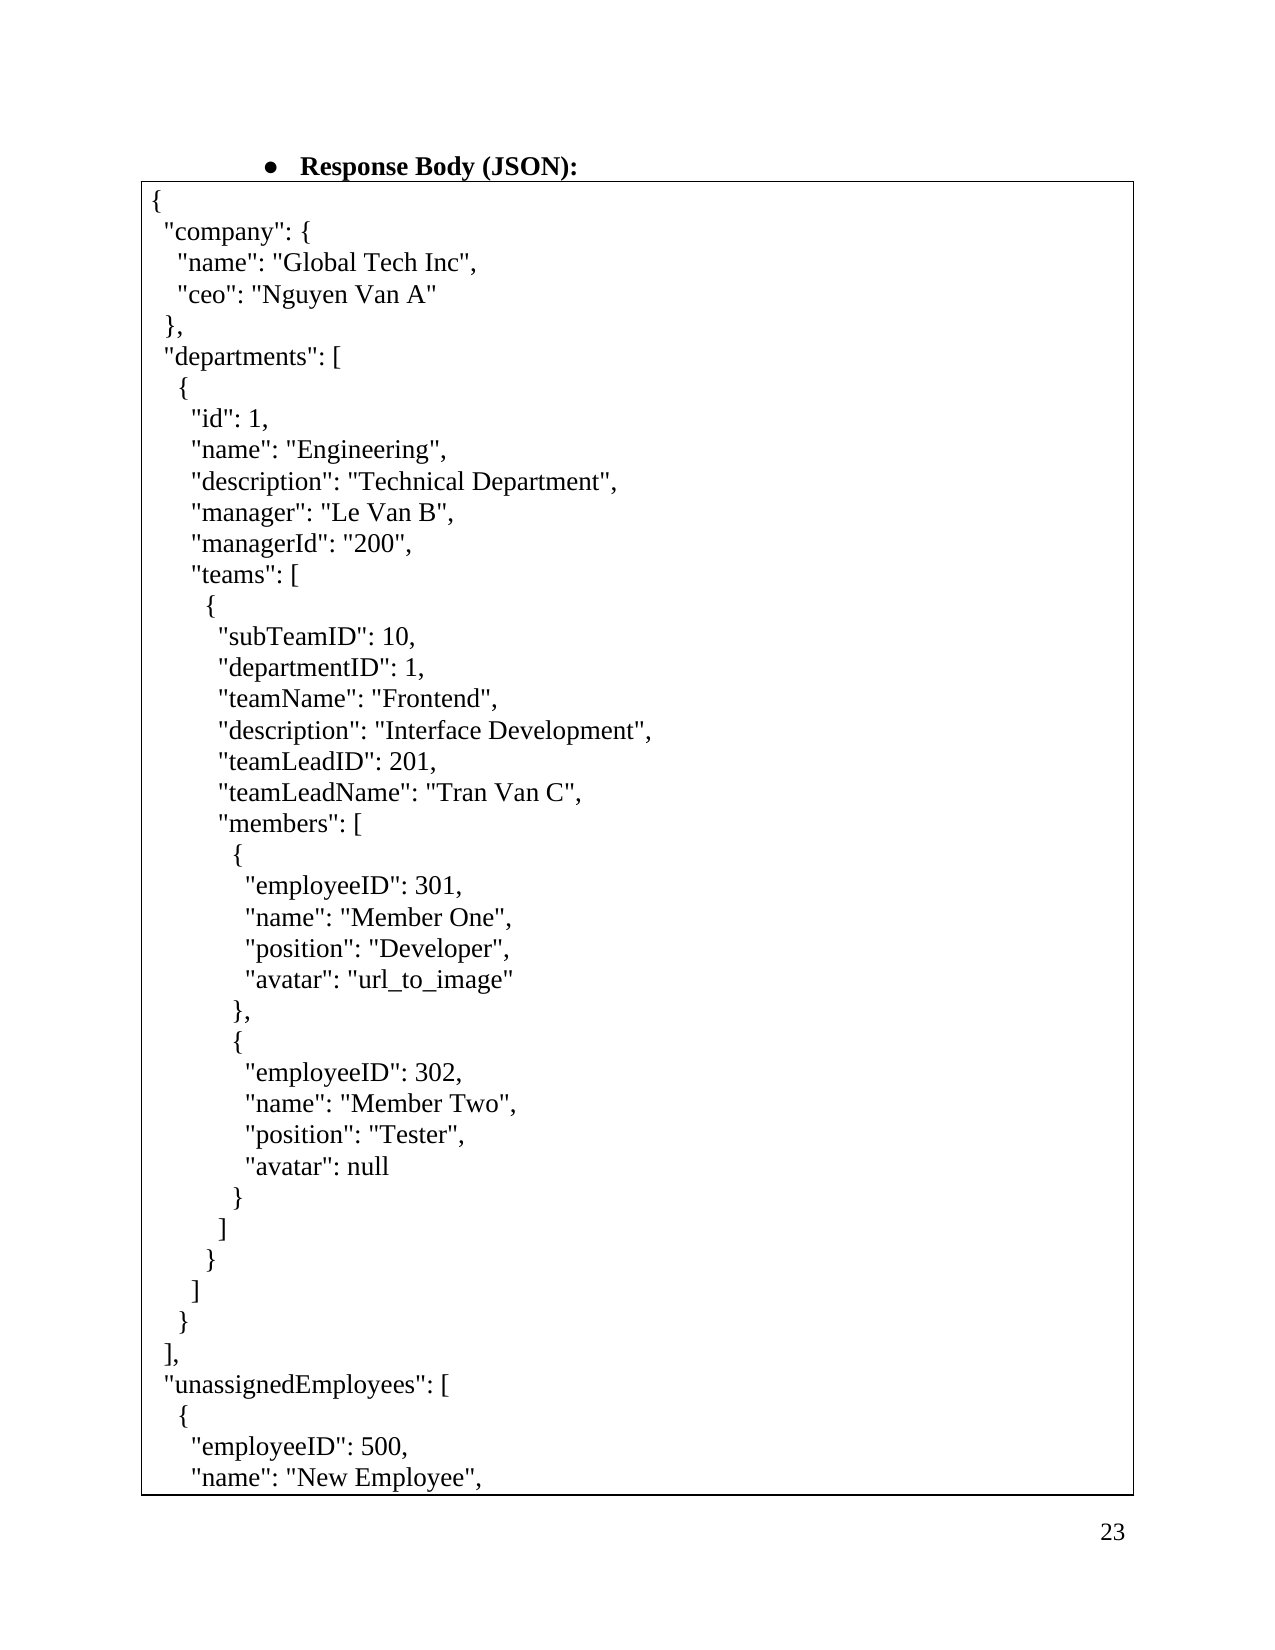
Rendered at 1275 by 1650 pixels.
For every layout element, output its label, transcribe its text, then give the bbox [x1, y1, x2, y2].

text { [150, 1025, 1125, 1056]
text "name": "Member Two", [150, 1087, 1125, 1119]
text } [150, 1243, 1125, 1274]
text "name": "Engineering", [150, 433, 1125, 464]
text "employeeID": 500, [150, 1430, 1125, 1458]
text } [150, 1181, 1125, 1212]
text "name": "Member One", [150, 901, 1125, 932]
text "avatar": null [150, 1150, 1125, 1181]
text "teams": [ [150, 558, 1125, 589]
text "employeeID": 302, [150, 1056, 1125, 1087]
text "description": "Interface Development", [150, 714, 1125, 745]
text "avatar": "url_to_image" [150, 963, 1125, 994]
list Response Body (JSON): [262, 150, 1125, 181]
text } [150, 1306, 1125, 1337]
text ] [150, 1274, 1125, 1306]
text "departmentID": 1, [150, 651, 1125, 683]
text "members": [ [150, 807, 1125, 838]
text }, [150, 994, 1125, 1025]
text { [142, 182, 1133, 215]
text "employeeID": 301, [150, 869, 1125, 901]
text "company": { [150, 215, 1125, 247]
text }, [150, 309, 1125, 340]
text ], [150, 1337, 1125, 1368]
text "manager": "Le Van B", [150, 496, 1125, 527]
text { [150, 1399, 1125, 1430]
text ] [150, 1212, 1125, 1243]
text { [150, 589, 1125, 620]
text "name": "New Employee", [142, 1458, 1133, 1494]
text "description": "Technical Department", [150, 464, 1125, 496]
text "departments": [ [150, 340, 1125, 371]
text "id": 1, [150, 402, 1125, 433]
text { [150, 838, 1125, 869]
text "teamLeadID": 201, [150, 745, 1125, 776]
text { [150, 371, 1125, 402]
text "name": "Global Tech Inc", [150, 247, 1125, 278]
text "managerId": "200", [150, 527, 1125, 558]
text "teamName": "Frontend", [150, 683, 1125, 714]
text "subTeamID": 10, [150, 620, 1125, 651]
text "position": "Developer", [150, 932, 1125, 963]
text "ceo": "Nguyen Van A" [150, 278, 1125, 309]
text "unassignedEmployees": [ [150, 1368, 1125, 1399]
text "teamLeadName": "Tran Van C", [150, 776, 1125, 807]
text "position": "Tester", [150, 1119, 1125, 1150]
